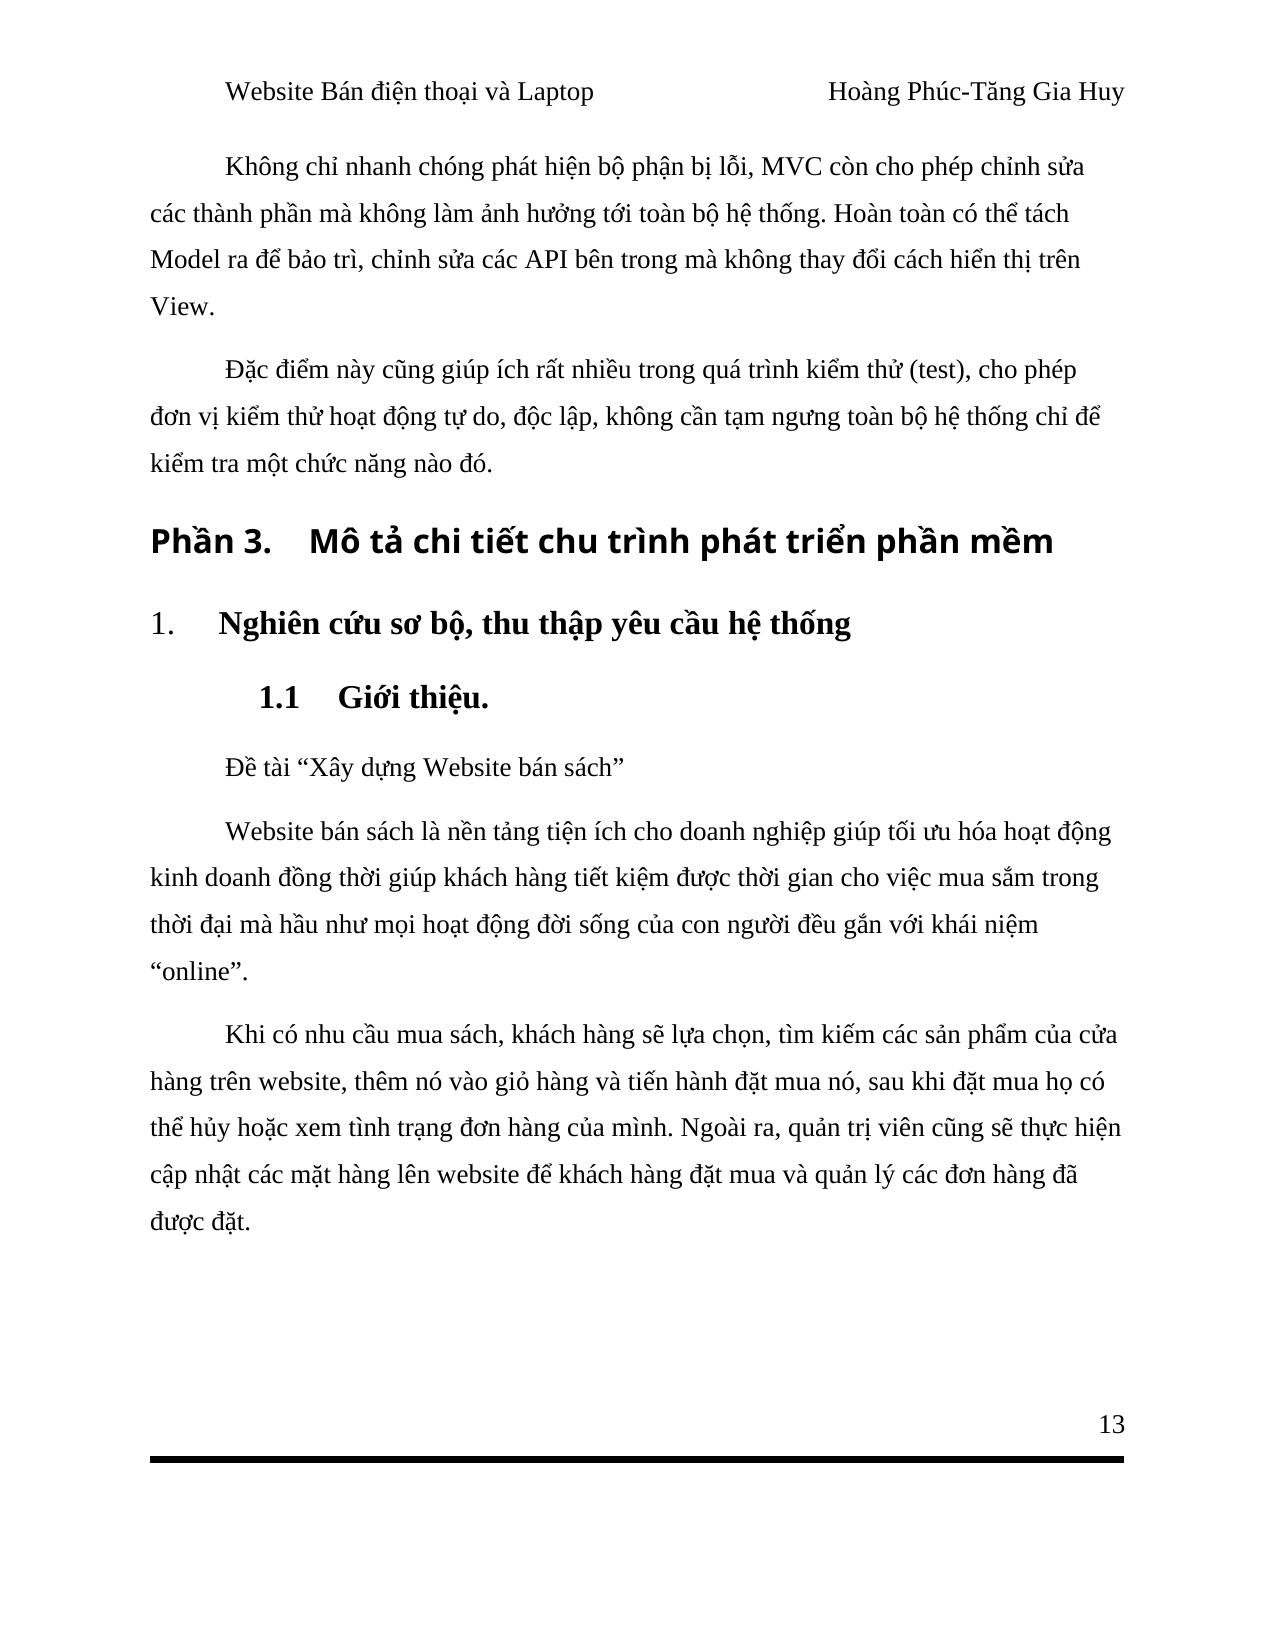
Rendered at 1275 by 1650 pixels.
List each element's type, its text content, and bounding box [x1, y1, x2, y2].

text Khi có nhu cầu mua sách, khách hàng sẽ lựa chọn, tìm kiếm các sản phẩm của cửa hàng trên website, thêm nó vào giỏ hàng và tiến hành đặt mua nó, sau khi đặt mua họ có thể hủy hoặc xem tình trạng đơn hàng của mình. Ngoài ra, quản trị viên cũng sẽ thực hiện cập nhật các mặt hàng lên website để khách hàng đặt mua và quản lý các đơn hàng đã được đặt. [150, 1018, 1125, 1236]
subtitle Mô tả chi tiết chu trình phát triển phần mềm [150, 518, 1125, 564]
text Website bán sách là nền tảng tiện ích cho doanh nghiệp giúp tối ưu hóa hoạt động kinh doanh đồng thời giúp khách hàng tiết kiệm được thời gian cho việc mua sắm trong thời đại mà hầu như mọi hoạt động đời sống của con người đều gắn với khái niệm “online”. [150, 815, 1125, 986]
text Không chỉ nhanh chóng phát hiện bộ phận bị lỗi, MVC còn cho phép chỉnh sửa các thành phần mà không làm ảnh hưởng tới toàn bộ hệ thống. Hoàn toàn có thể tách Model ra để bảo trì, chỉnh sửa các API bên trong mà không thay đổi cách hiển thị trên View. [150, 150, 1125, 321]
text Đề tài “Xây dựng Website bán sách” [150, 751, 1125, 783]
subtitle Giới thiệu. [300, 677, 1125, 716]
text Đặc điểm này cũng giúp ích rất nhiều trong quá trình kiểm thử (test), cho phép đơn vị kiểm thử hoạt động tự do, độc lập, không cần tạm ngưng toàn bộ hệ thống chỉ để kiểm tra một chức năng nào đó. [150, 353, 1125, 478]
subtitle Nghiên cứu sơ bộ, thu thập yêu cầu hệ thống [150, 603, 1125, 641]
